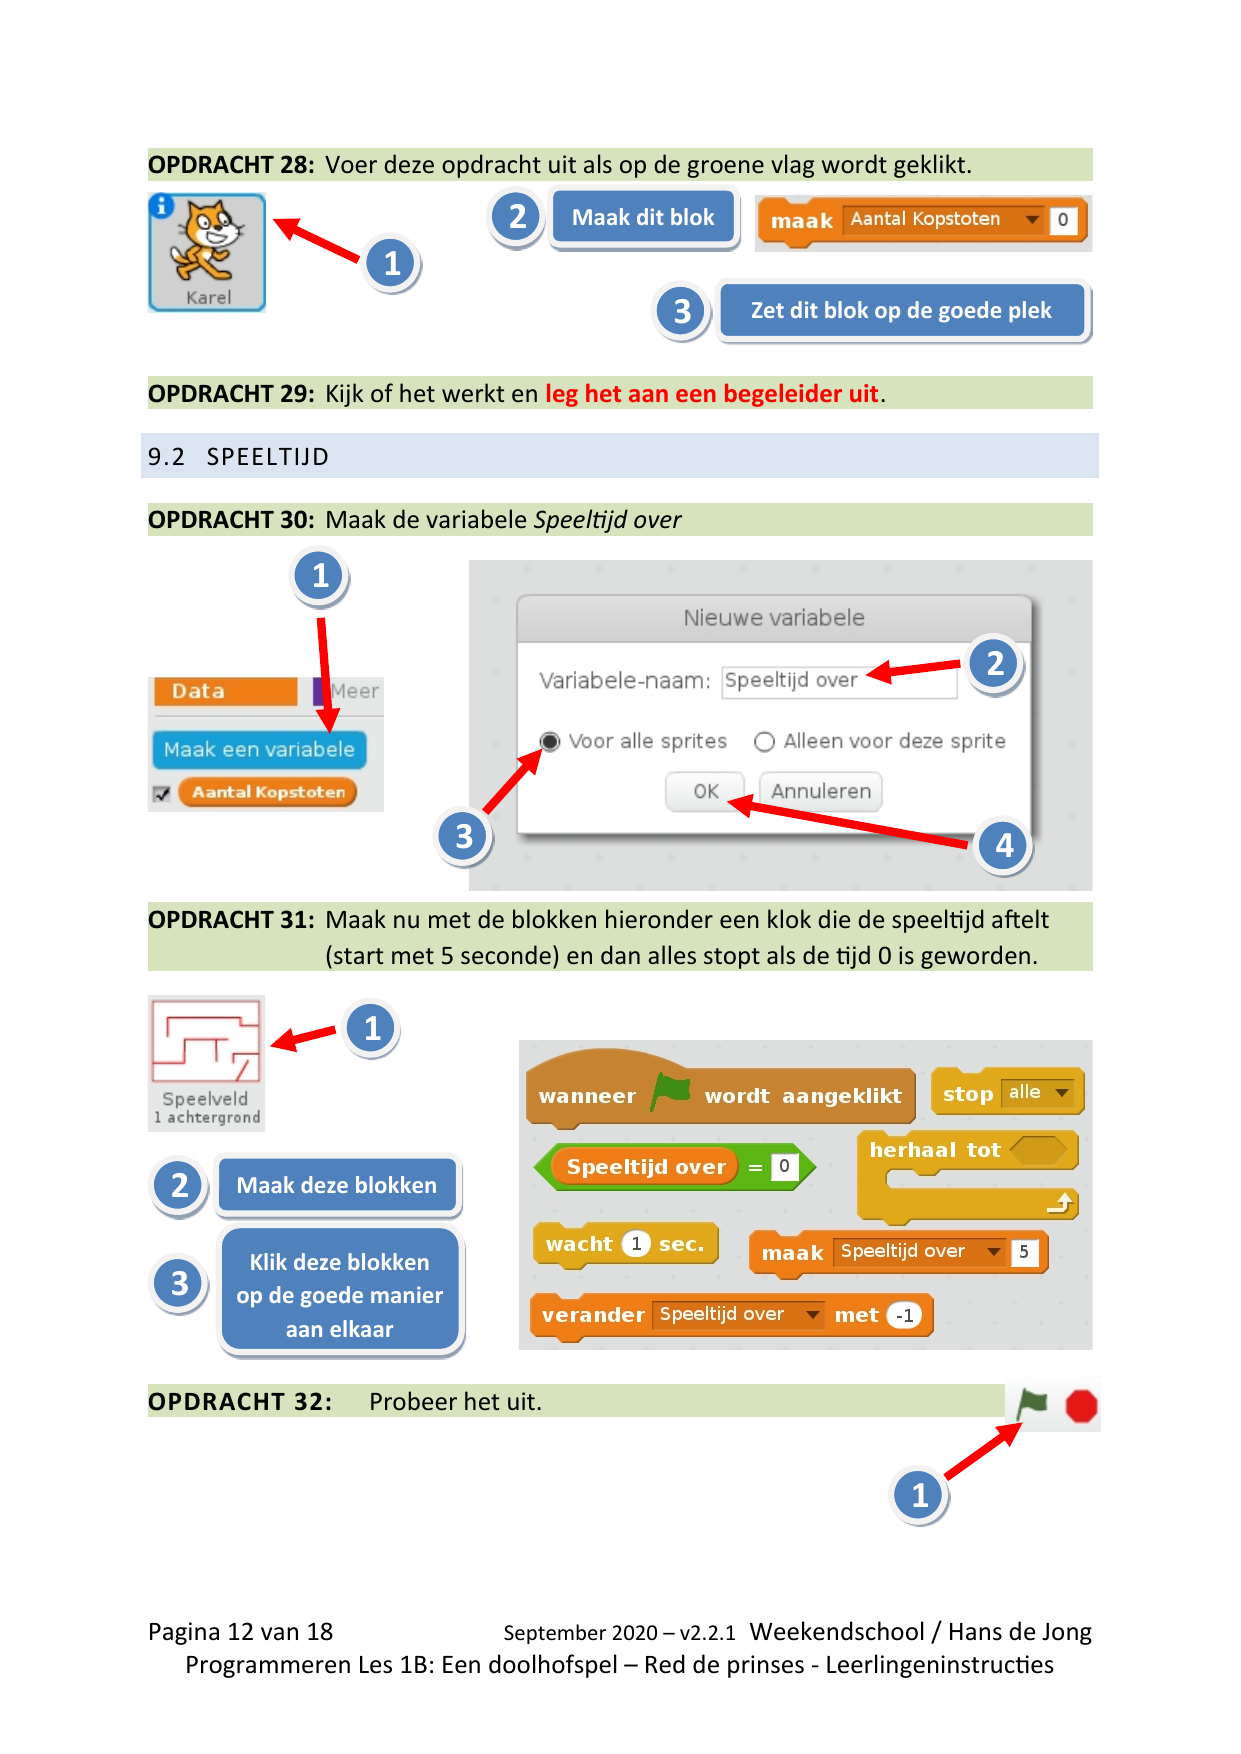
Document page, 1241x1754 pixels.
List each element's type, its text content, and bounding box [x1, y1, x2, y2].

text Maak nu met de blokken hieronder een klok die de speeltijd aftelt (start met 5 seconde) en dan alles stopt als de tijd 0 is geworden. [148, 902, 1093, 971]
subtitle Speeltijd [148, 439, 1093, 472]
picture [468, 560, 1093, 891]
text Probeer het uit. [148, 1384, 1004, 1417]
text Maak de variabele Speeltijd over [148, 503, 1093, 536]
picture [147, 995, 266, 1132]
picture [1004, 1376, 1101, 1432]
picture [518, 1040, 1093, 1350]
text Kijk of het werkt en leg het aan een begeleider uit. [148, 376, 1093, 409]
text Voer deze opdracht uit als op de groene vlag wordt geklikt. [148, 148, 1093, 181]
picture [147, 677, 384, 812]
picture [754, 195, 1093, 252]
picture [147, 192, 267, 313]
